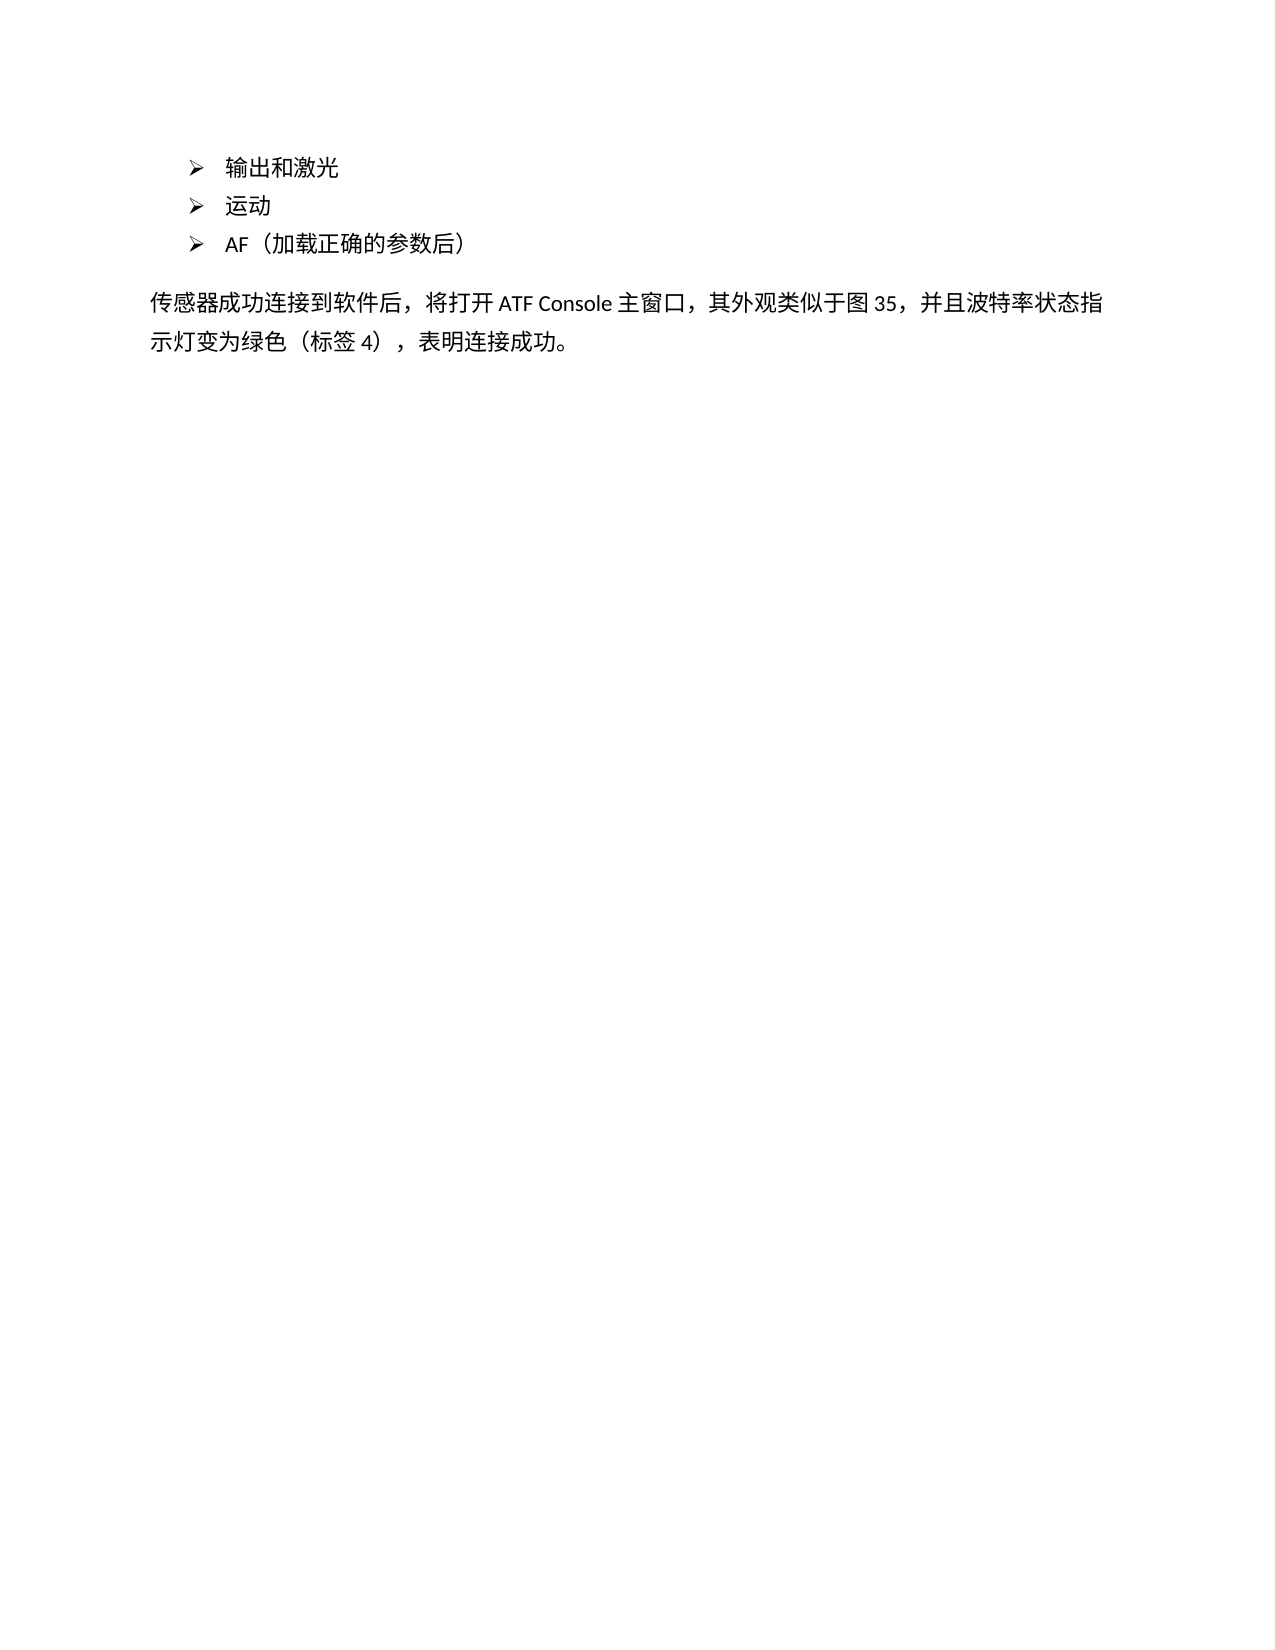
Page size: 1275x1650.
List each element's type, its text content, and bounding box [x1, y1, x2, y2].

list 运动 [187, 188, 1125, 221]
list 输出和激光 [187, 150, 1125, 183]
list AF（加载正确的参数后） [187, 226, 1125, 259]
text 传感器成功连接到软件后，将打开ATF Console主窗口，其外观类似于图35，并且波特率状态指示灯变为绿色（标签4），表明连接成功。 [150, 285, 1125, 357]
